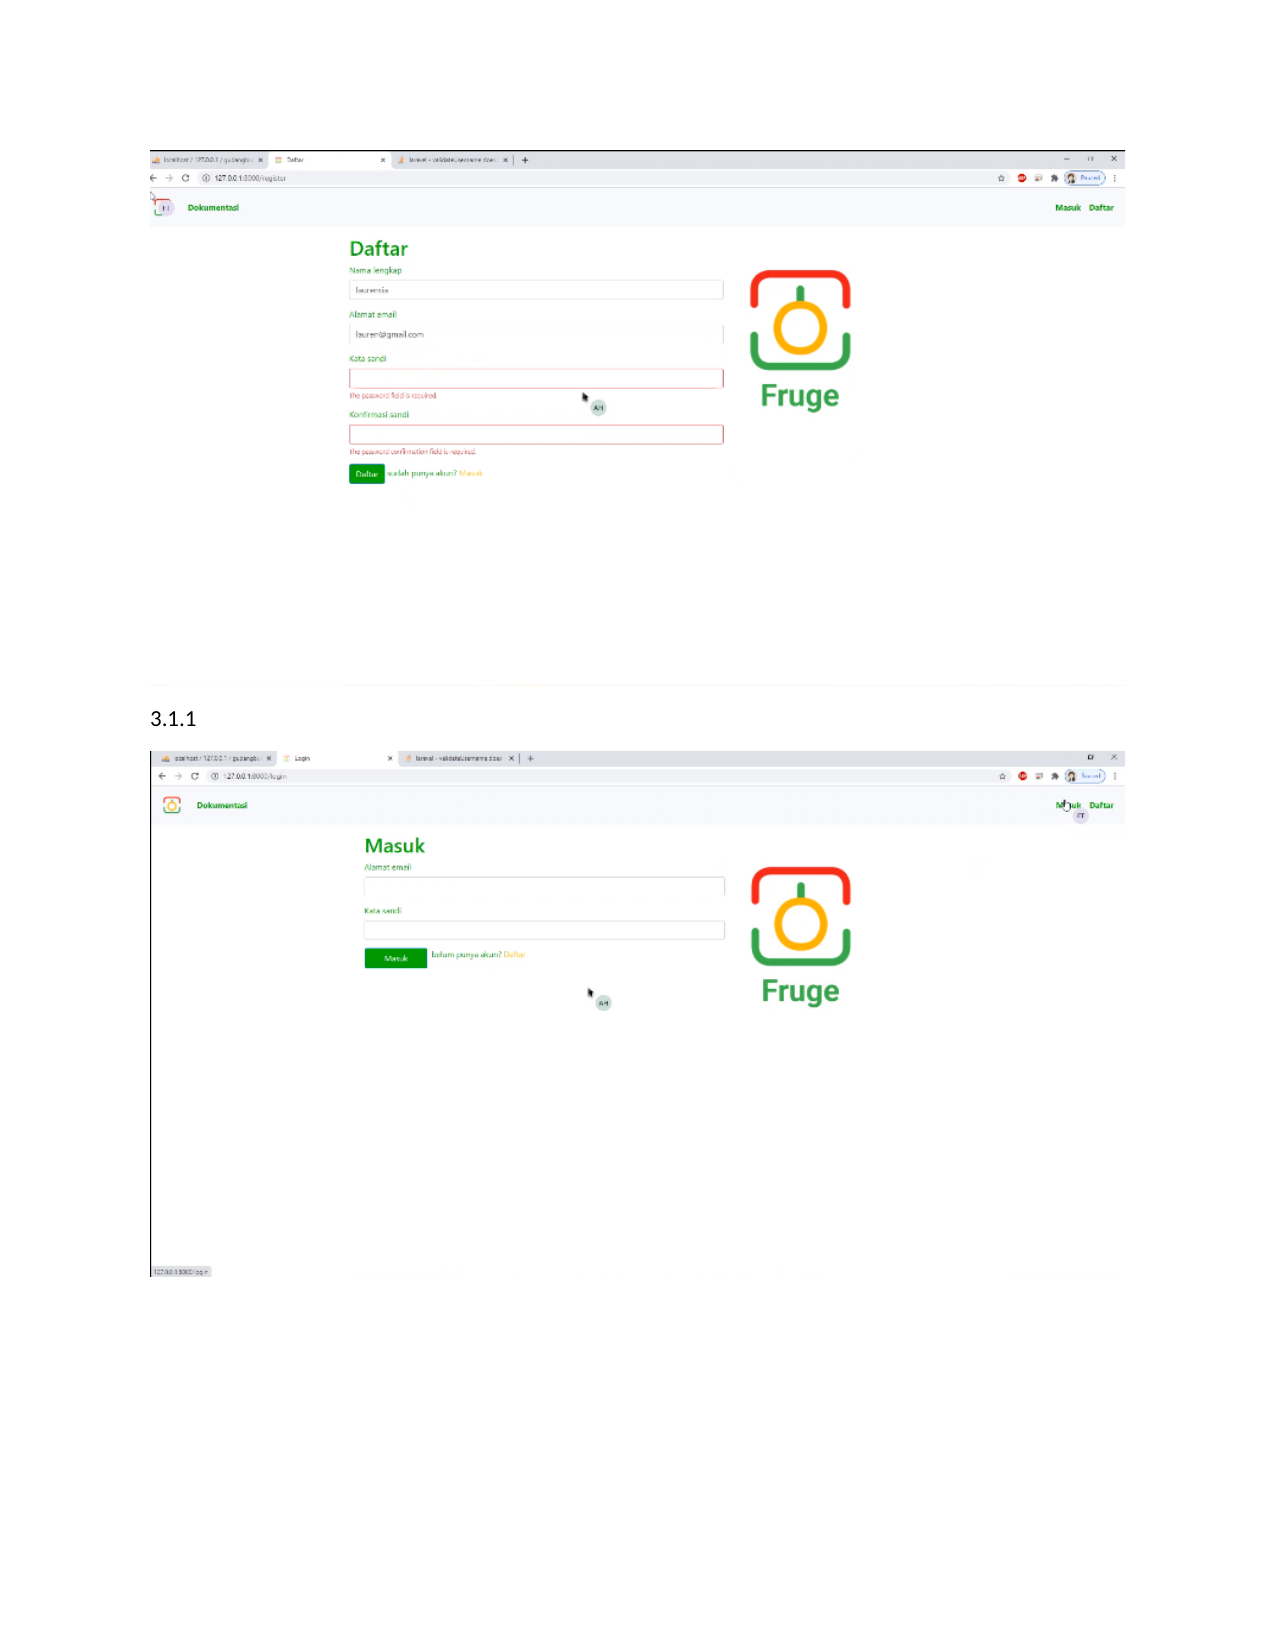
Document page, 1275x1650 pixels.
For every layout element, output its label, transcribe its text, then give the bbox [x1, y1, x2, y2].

text 3.1.1 [150, 704, 1125, 732]
